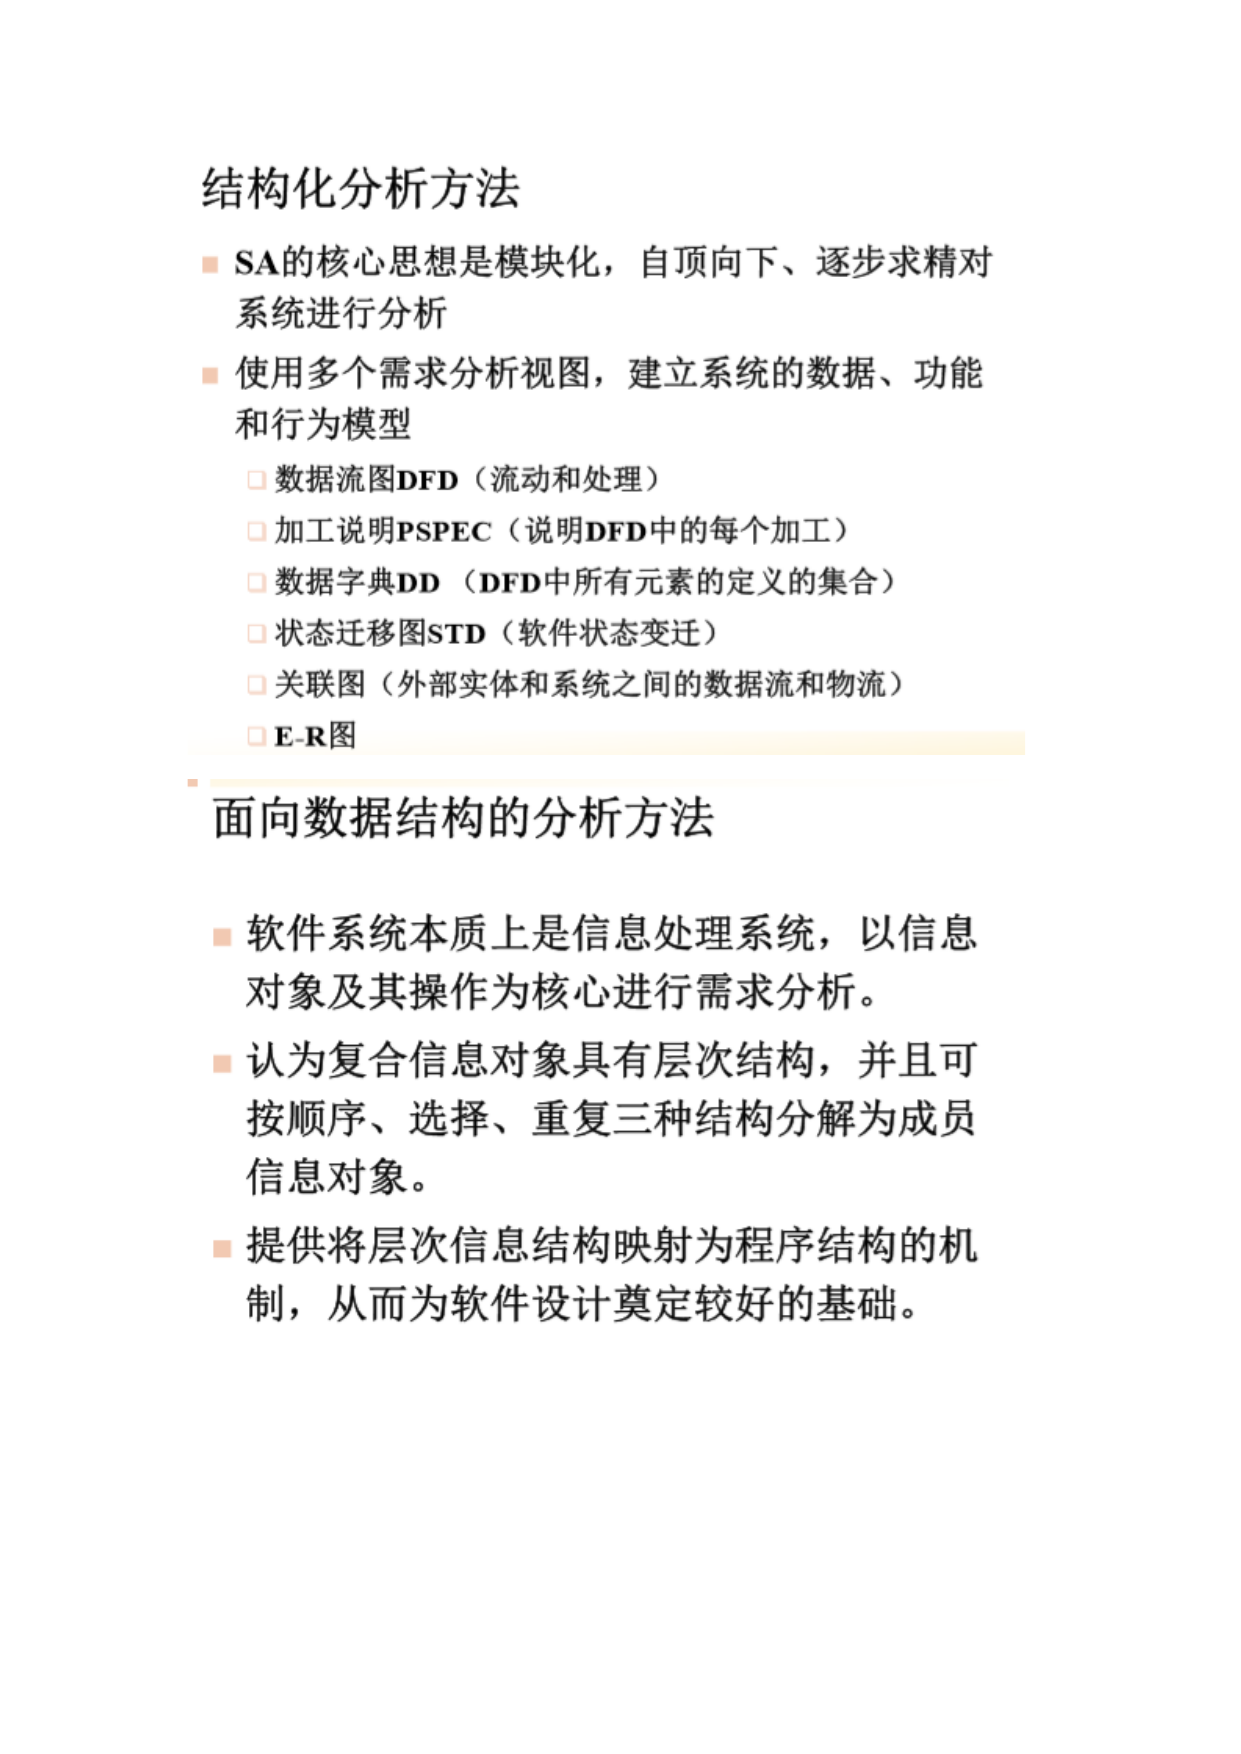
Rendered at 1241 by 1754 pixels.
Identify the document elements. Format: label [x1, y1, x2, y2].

picture [187, 162, 1025, 755]
picture [187, 779, 1010, 1339]
